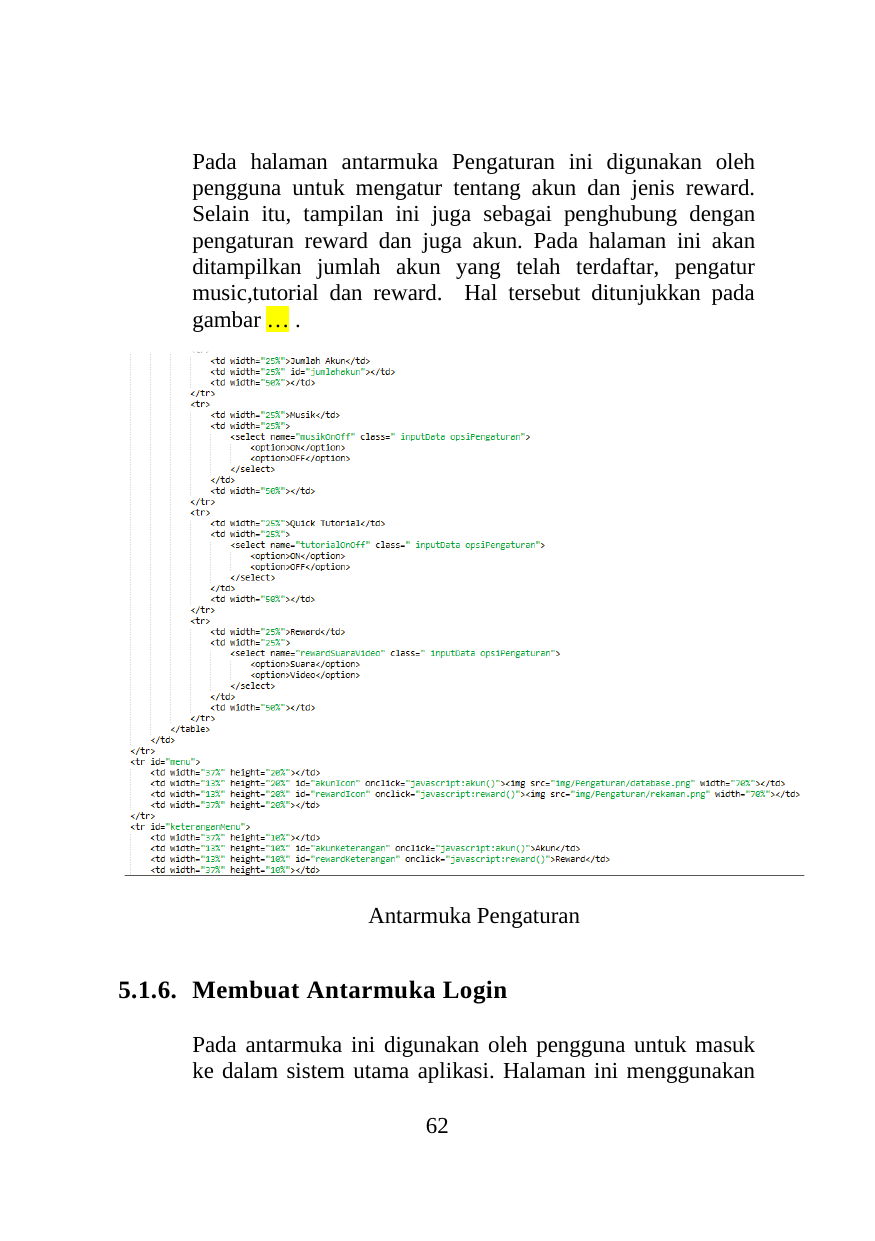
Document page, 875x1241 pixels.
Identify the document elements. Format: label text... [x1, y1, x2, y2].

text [192, 1031, 756, 1083]
text Pada halaman antarmuka Pengaturan ini digunakan oleh pengguna untuk mengatur tentang akun dan jenis reward. Selain itu, tampilan ini juga sebagai penghubung dengan pengaturan reward dan juga akun. Pada halaman ini akan ditampilkan jumlah akun yang telah terdaftar, pengatur music,tutorial dan reward. Hal tersebut ditunjukkan pada gambar … . [192, 148, 756, 332]
subtitle Membuat Antarmuka Login [118, 976, 756, 1004]
picture [124, 350, 805, 876]
text Antarmuka Pengaturan [192, 902, 756, 928]
